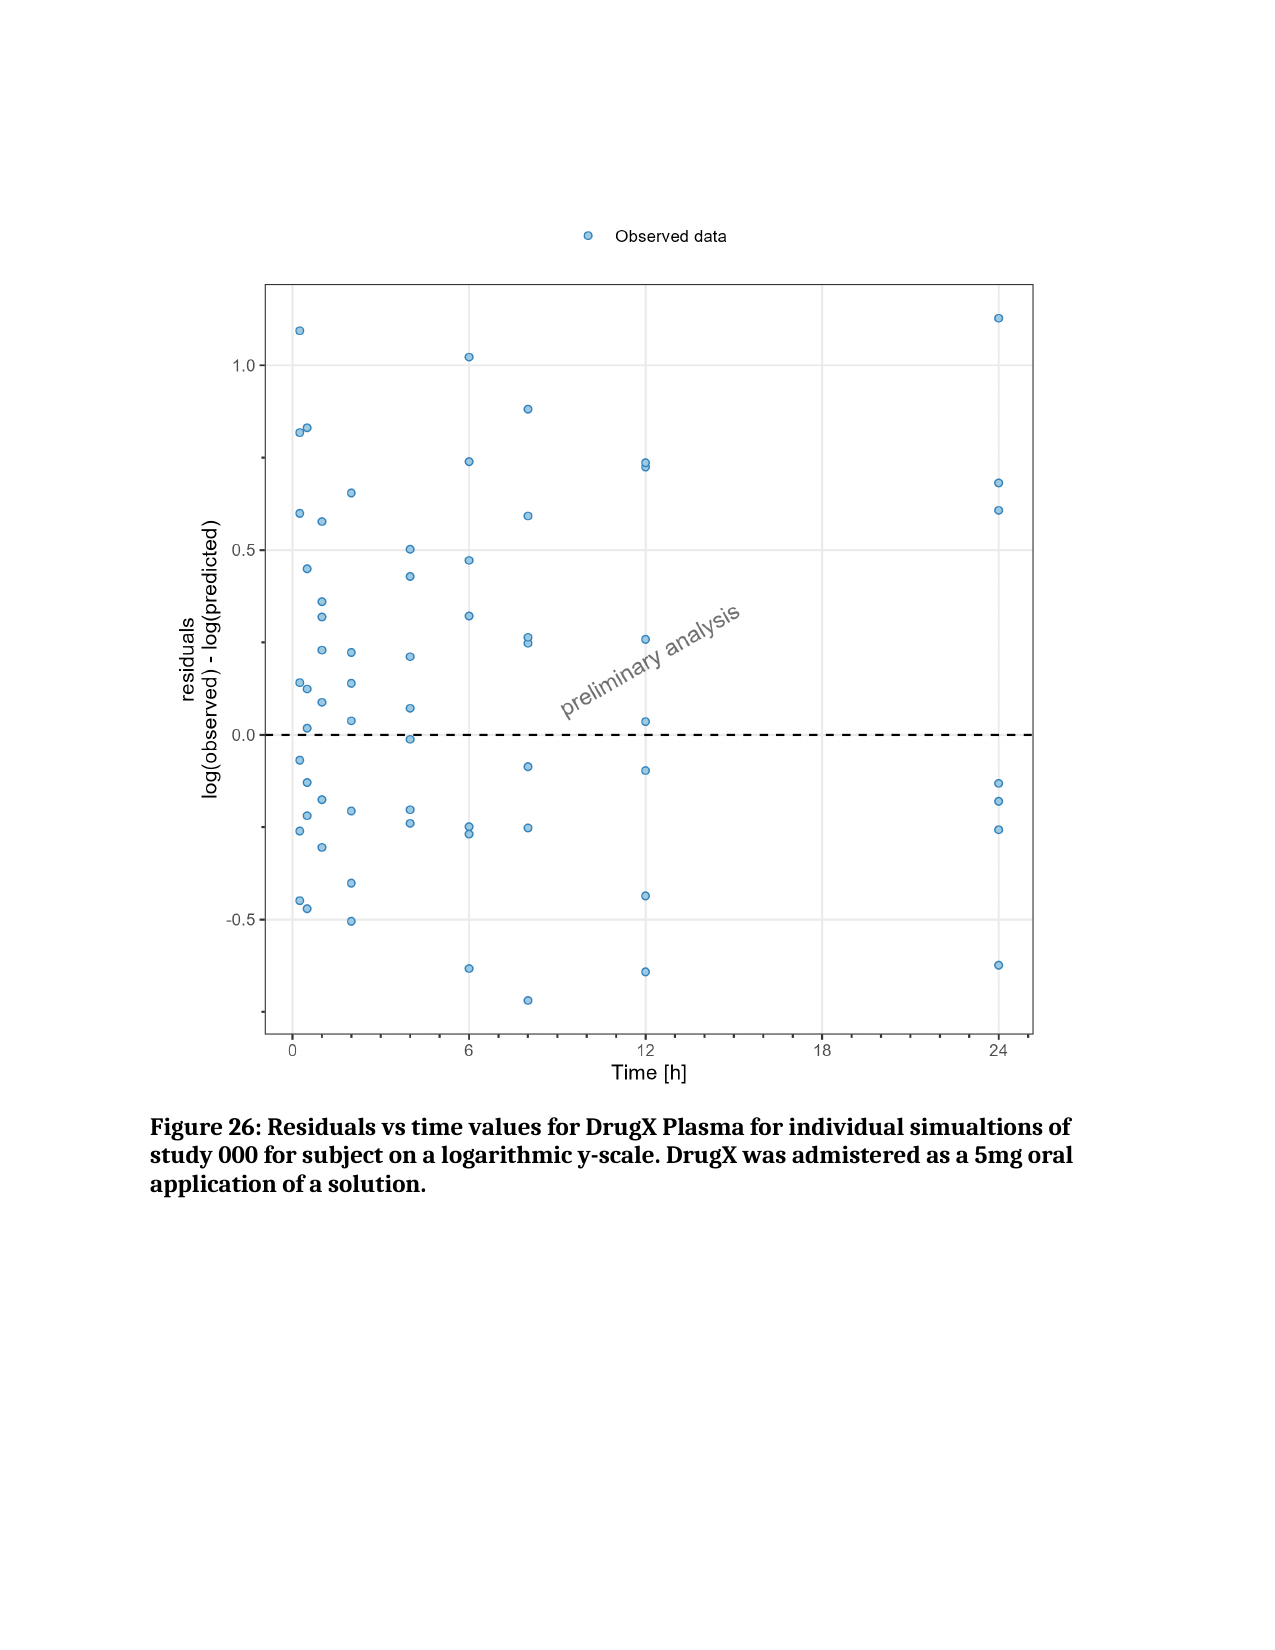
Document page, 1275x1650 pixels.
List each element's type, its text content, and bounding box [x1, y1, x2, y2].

text Figure 26: Residuals vs time values for DrugX Plasma for individual simualtions of study 000 for subject on a logarithmic y-scale. DrugX was admistered as a 5mg oral application of a solution. [150, 1112, 1125, 1199]
picture [168, 168, 1044, 1094]
